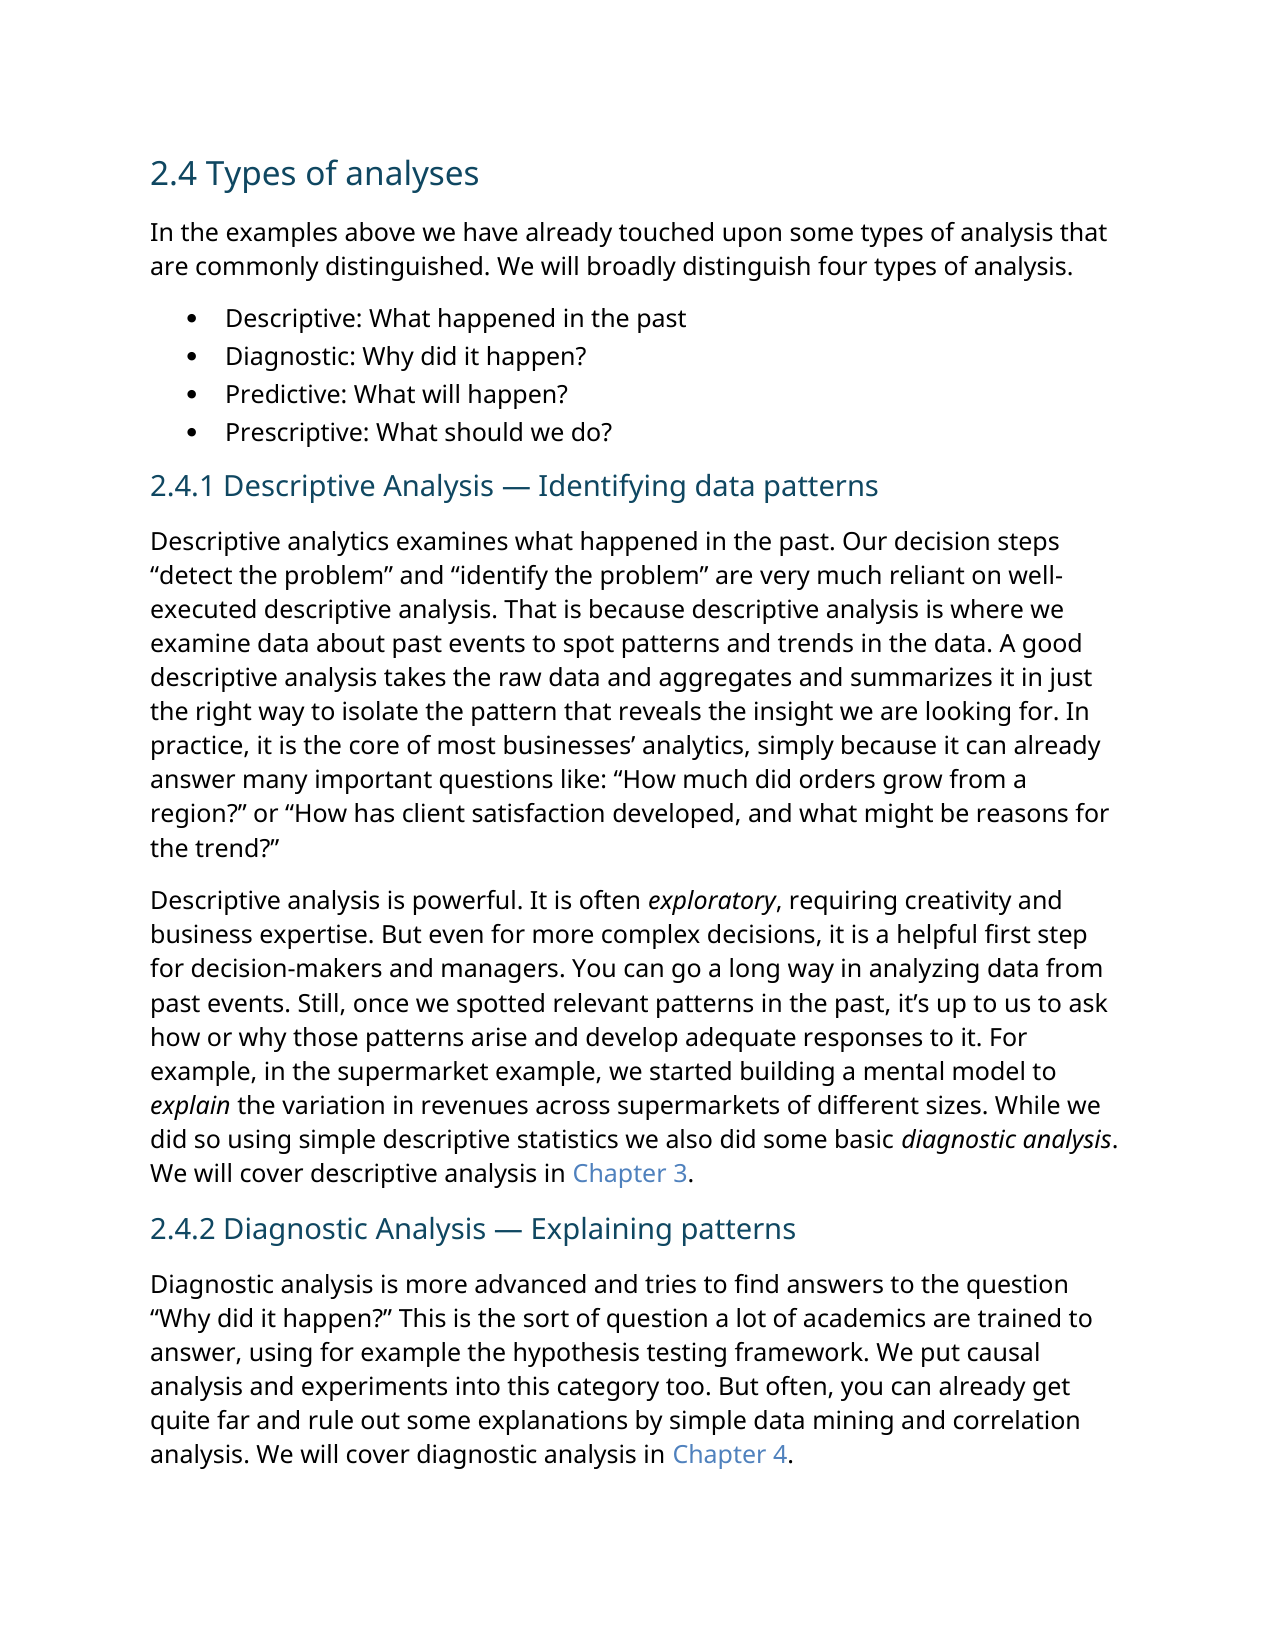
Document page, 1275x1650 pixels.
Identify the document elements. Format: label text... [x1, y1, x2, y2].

text Descriptive analysis is powerful. It is often exploratory, requiring creativity and business expertise. But even for more complex decisions, it is a helpful first step for decision-makers and managers. You can go a long way in analyzing data from past events. Still, once we spotted relevant patterns in the past, it’s up to us to ask how or why those patterns arise and develop adequate responses to it. For example, in the supermarket example, we started building a mental model to explain the variation in revenues across supermarkets of different sizes. While we did so using simple descriptive statistics we also did some basic diagnostic analysis. We will cover descriptive analysis in Chapter 3. [150, 883, 1125, 1189]
text Diagnostic analysis is more advanced and tries to find answers to the question “Why did it happen?” This is the sort of question a lot of academics are trained to answer, using for example the hypothesis testing framework. We put causal analysis and experiments into this category too. But often, you can already get quite far and rule out some explanations by simple data mining and correlation analysis. We will cover diagnostic analysis in Chapter 4. [150, 1267, 1125, 1471]
list Prescriptive: What should we do? [187, 414, 1125, 448]
text In the examples above we have already touched upon some types of analysis that are commonly distinguished. We will broadly distinguish four types of analysis. [150, 214, 1125, 282]
text Descriptive analytics examines what happened in the past. Our decision steps “detect the problem” and “identify the problem” are very much reliant on well-executed descriptive analysis. That is because descriptive analysis is where we examine data about past events to spot patterns and trends in the data. A good descriptive analysis takes the raw data and aggregates and summarizes it in just the right way to isolate the pattern that reveals the insight we are looking for. In practice, it is the core of most businesses’ analytics, simply because it can already answer many important questions like: “How much did orders grow from a region?” or “How has client satisfaction developed, and what might be reasons for the trend?” [150, 524, 1125, 864]
subtitle 2.4 Types of analyses [150, 150, 1125, 195]
subtitle 2.4.2 Diagnostic Analysis — Explaining patterns [150, 1208, 1125, 1248]
list Descriptive: What happened in the past [187, 301, 1125, 335]
list Diagnostic: Why did it happen? [187, 339, 1125, 373]
list Predictive: What will happen? [187, 377, 1125, 411]
subtitle 2.4.1 Descriptive Analysis — Identifying data patterns [150, 465, 1125, 505]
